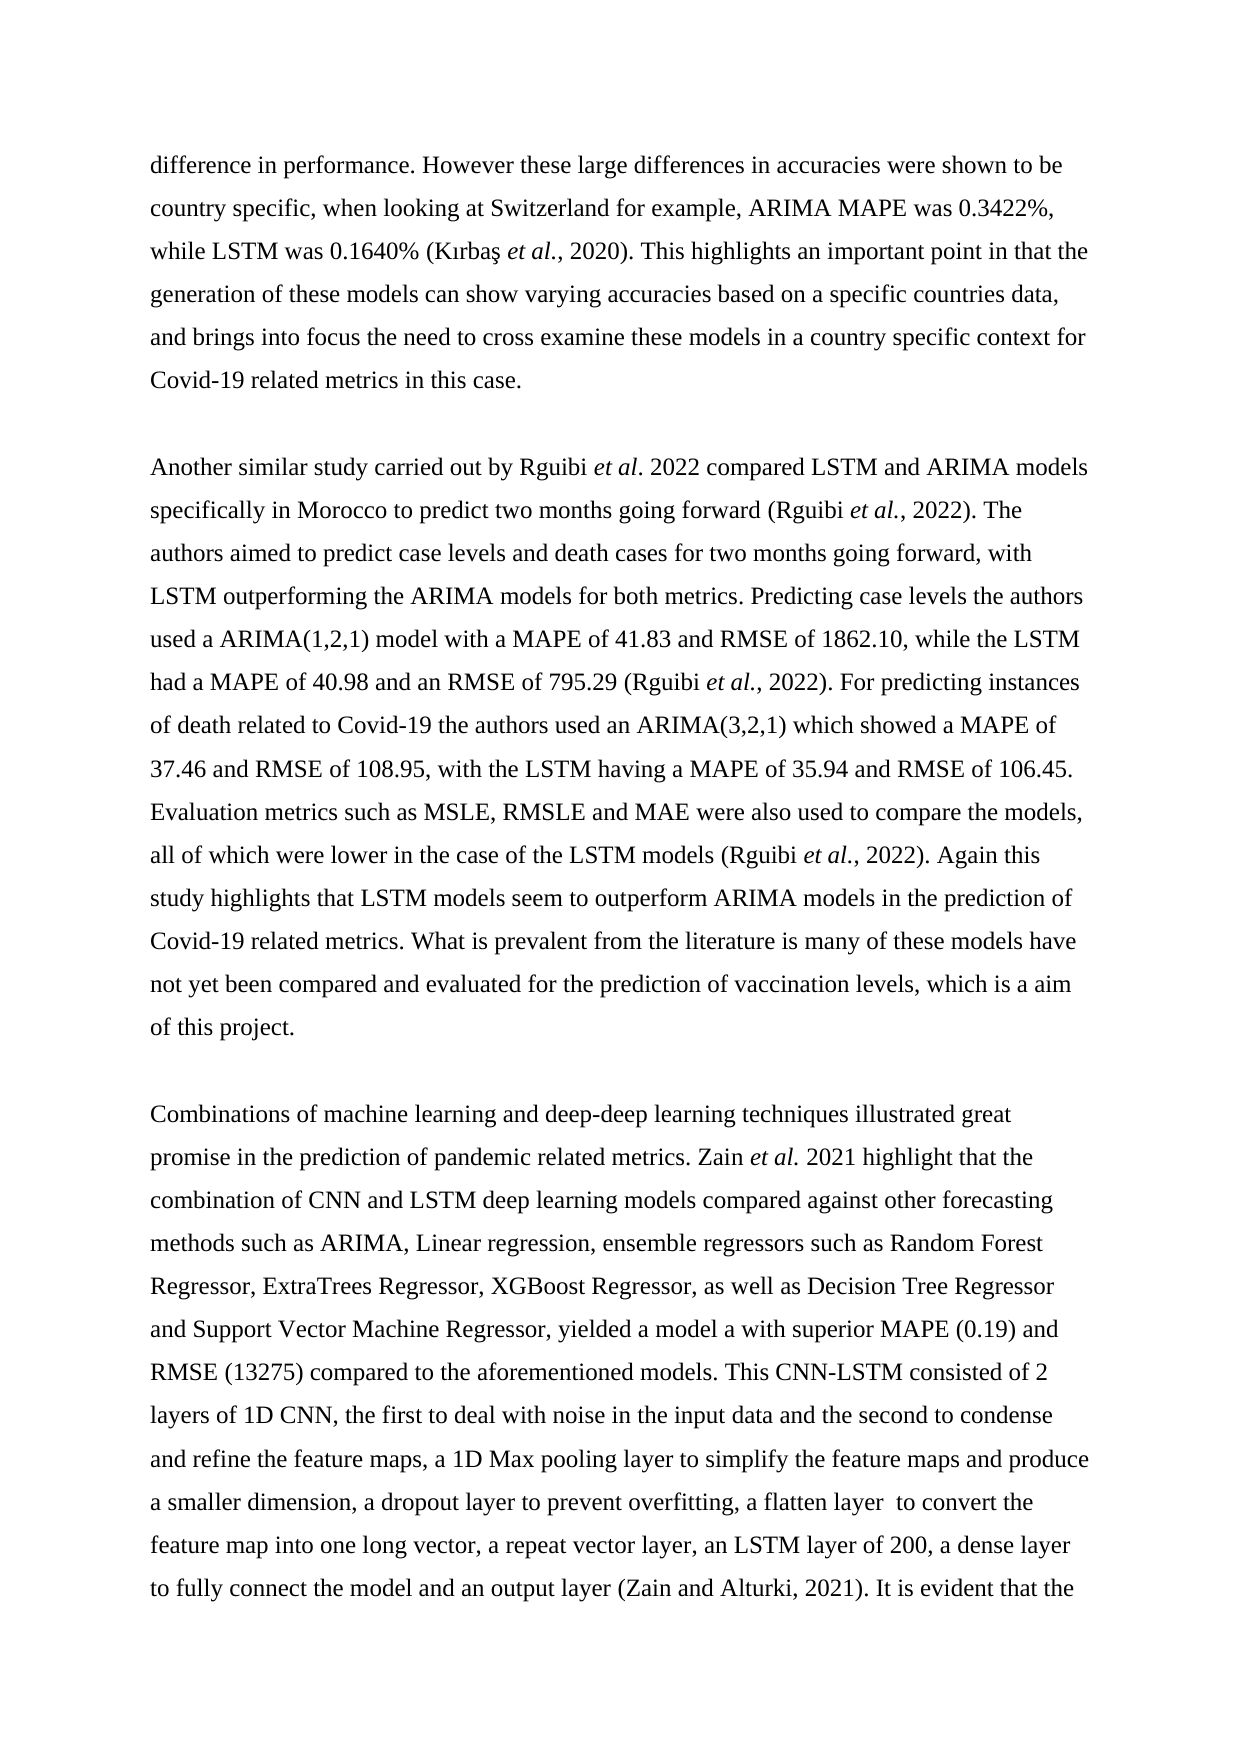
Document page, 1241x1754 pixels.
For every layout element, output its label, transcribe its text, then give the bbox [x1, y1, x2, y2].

text Another similar study carried out by Rguibi et al. 2022 compared LSTM and ARIMA models specifically in Morocco to predict two months going forward (Rguibi et al., 2022). The authors aimed to predict case levels and death cases for two months going forward, with LSTM outperforming the ARIMA models for both metrics. Predicting case levels the authors used a ARIMA(1,2,1) model with a MAPE of 41.83 and RMSE of 1862.10, while the LSTM had a MAPE of 40.98 and an RMSE of 795.29 (Rguibi et al., 2022). For predicting instances of death related to Covid-19 the authors used an ARIMA(3,2,1) which showed a MAPE of 37.46 and RMSE of 108.95, with the LSTM having a MAPE of 35.94 and RMSE of 106.45. Evaluation metrics such as MSLE, RMSLE and MAE were also used to compare the models, all of which were lower in the case of the LSTM models (Rguibi et al., 2022). Again this study highlights that LSTM models seem to outperform ARIMA models in the prediction of Covid-19 related metrics. What is prevalent from the literature is many of these models have not yet been compared and evaluated for the prediction of vaccination levels, which is a aim of this project. [150, 452, 1090, 1041]
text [150, 150, 1090, 394]
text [150, 1099, 1090, 1602]
